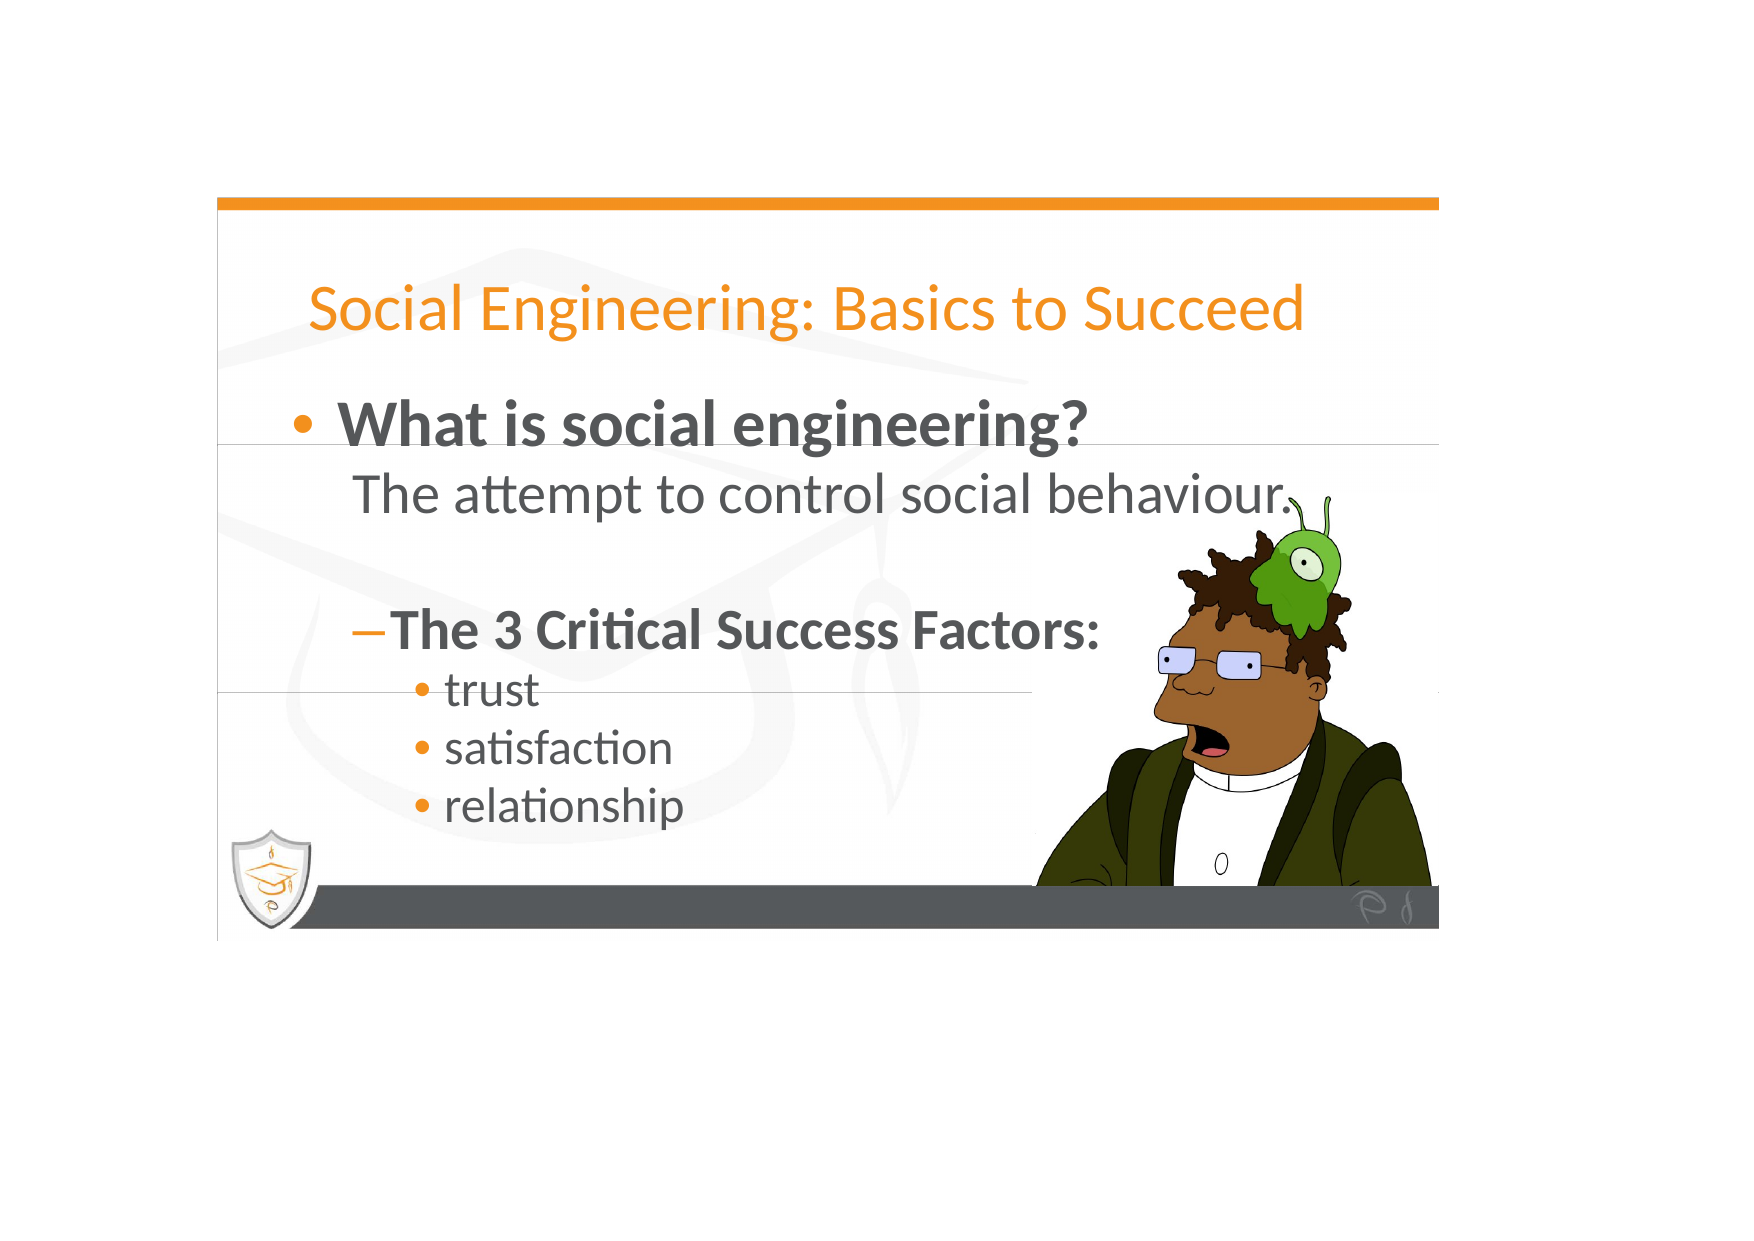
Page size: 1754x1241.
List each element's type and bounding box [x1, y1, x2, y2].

picture [217, 197, 1439, 941]
